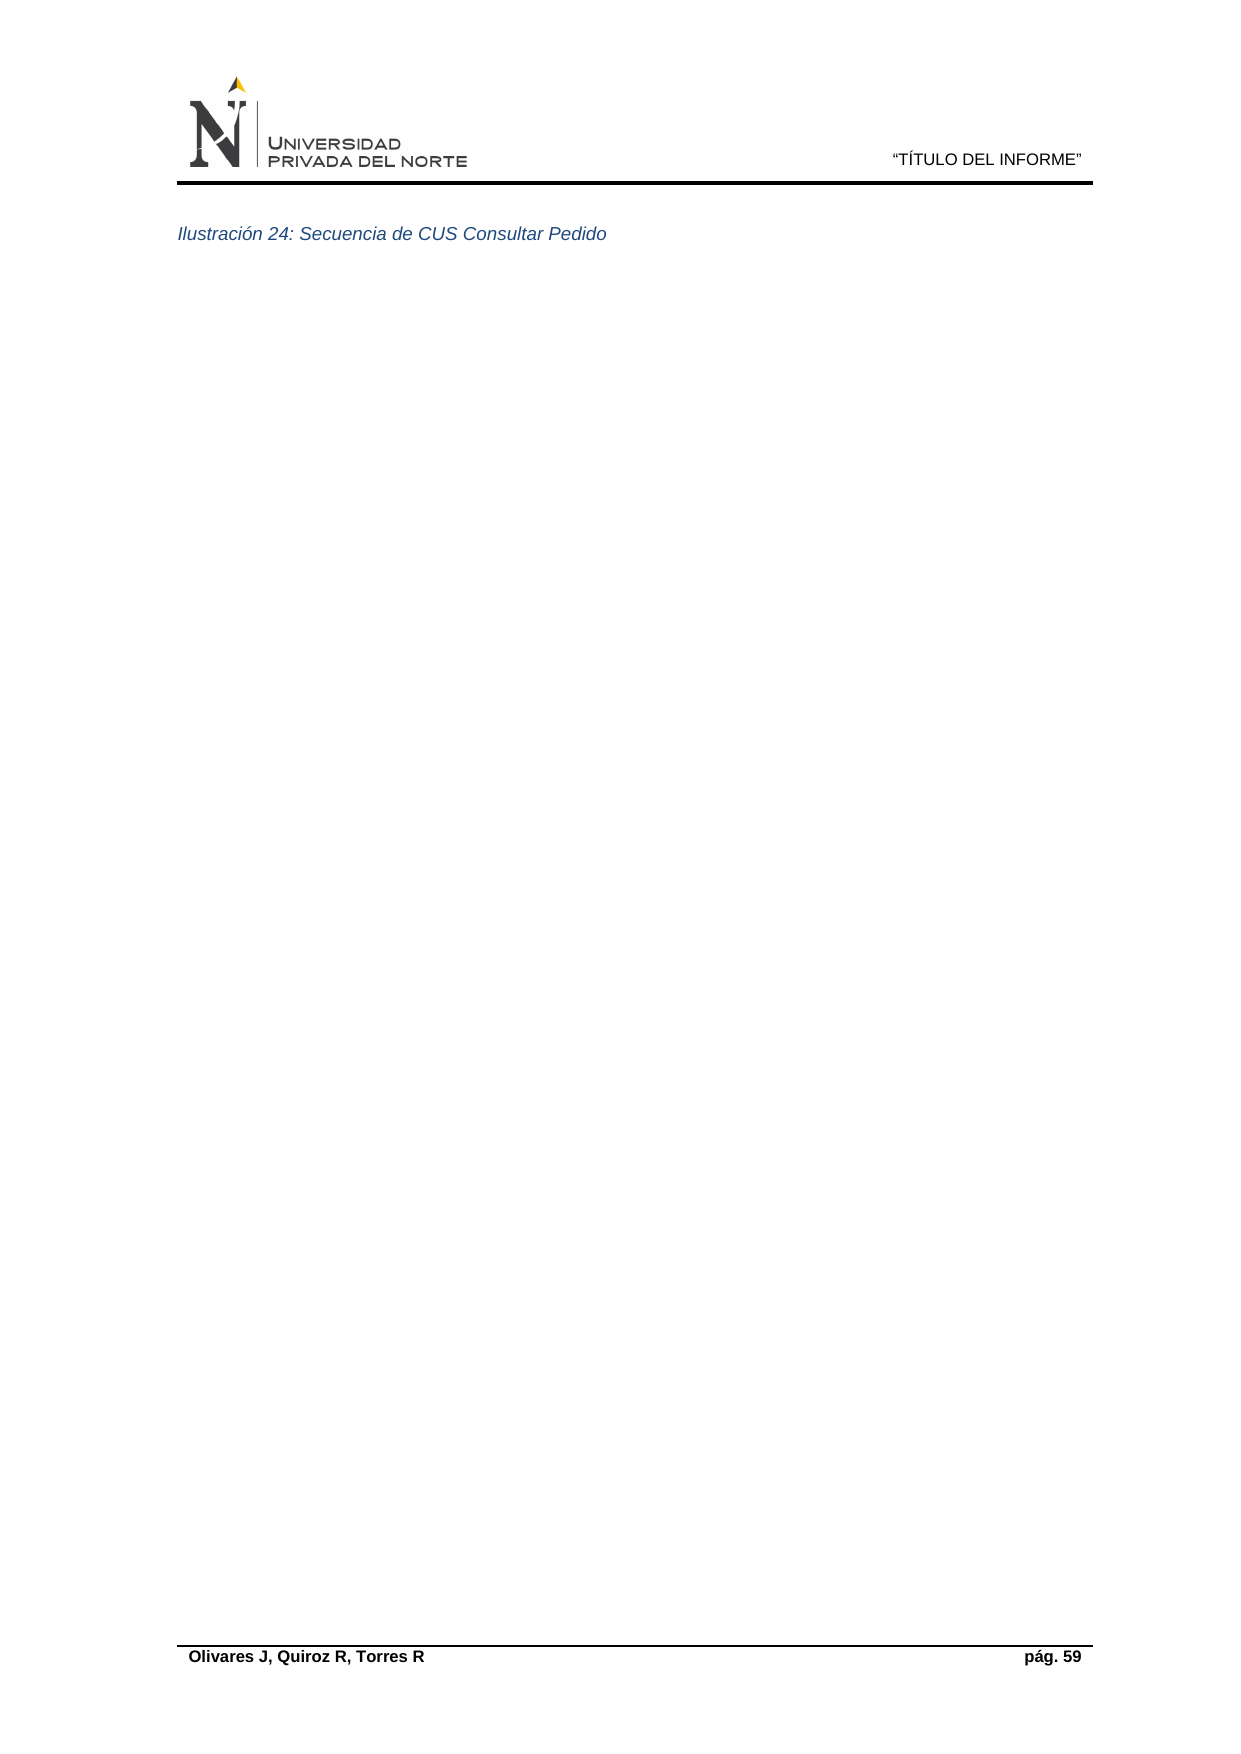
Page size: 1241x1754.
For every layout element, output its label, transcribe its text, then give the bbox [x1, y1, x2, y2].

picture [188, 73, 469, 169]
text Ilustración 24: Secuencia de CUS Consultar Pedido [177, 223, 1092, 244]
